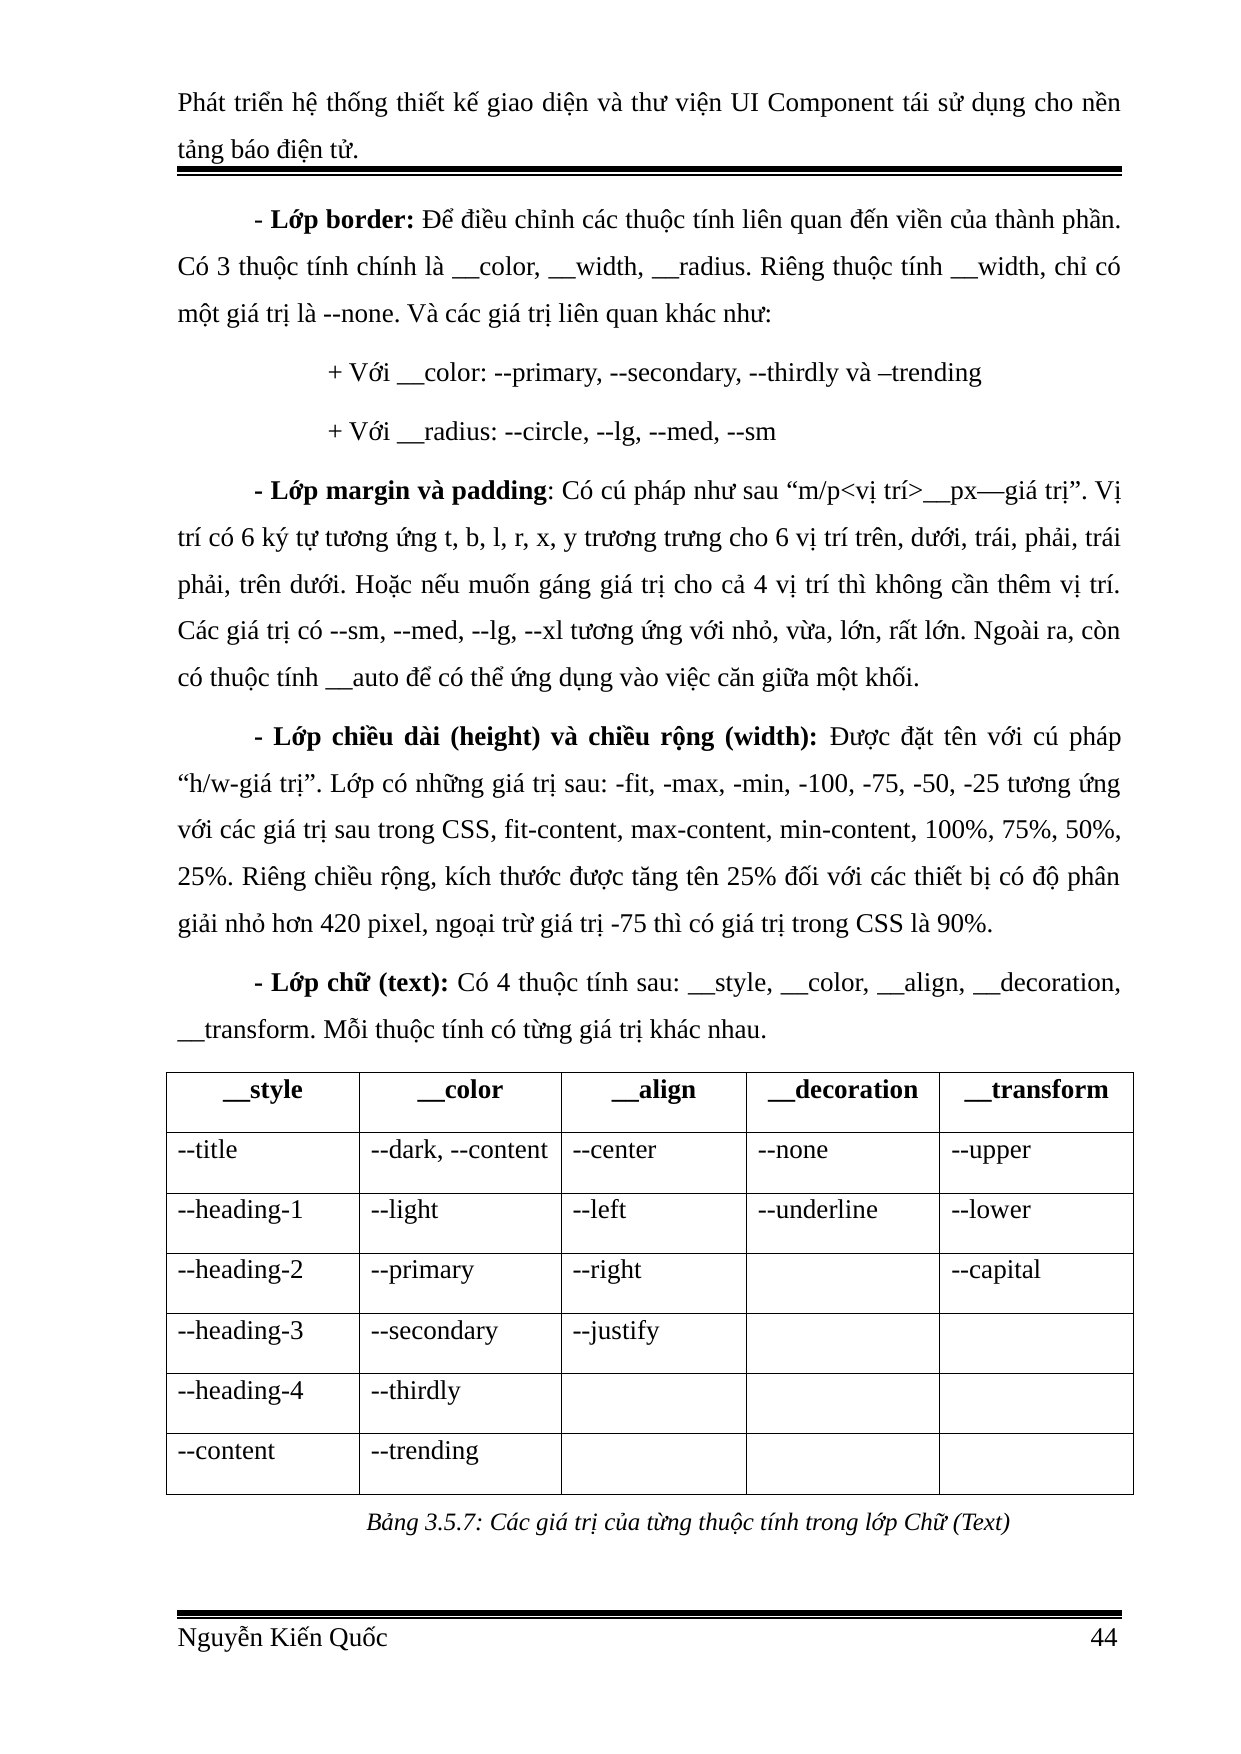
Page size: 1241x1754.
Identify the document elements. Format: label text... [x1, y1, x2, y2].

text - Lớp border: Để điều chỉnh các thuộc tính liên quan đến viền của thành phần. Có 3 thuộc tính chính là __color, __width, __radius. Riêng thuộc tính __width, chỉ có một giá trị là --none. Và các giá trị liên quan khác như: [177, 204, 1122, 328]
table_cell --right [562, 1254, 746, 1313]
table_cell --dark, --content [360, 1133, 561, 1192]
table_cell --title [167, 1133, 359, 1192]
table_header __style [167, 1073, 359, 1132]
table_cell --heading-3 [167, 1314, 359, 1373]
table_cell --heading-1 [167, 1194, 359, 1253]
text + Với __color: --primary, --secondary, --thirdly và –trending [177, 356, 1122, 387]
table_cell --capital [940, 1254, 1133, 1313]
table_cell --heading-4 [167, 1374, 359, 1433]
table_cell --upper [940, 1133, 1133, 1192]
table_cell --heading-2 [167, 1254, 359, 1313]
table_cell --trending [360, 1434, 561, 1493]
table_cell --light [360, 1194, 561, 1253]
table_cell [747, 1374, 939, 1433]
table_cell [940, 1434, 1133, 1493]
table_cell --justify [562, 1314, 746, 1373]
text - Lớp chữ (text): Có 4 thuộc tính sau: __style, __color, __align, __decoration, __transform. Mỗi thuộc tính có từng giá trị khác nhau. [177, 966, 1122, 1044]
text + Với __radius: --circle, --lg, --med, --sm [177, 415, 1122, 446]
table_header __transform [940, 1073, 1133, 1132]
table_cell --left [562, 1194, 746, 1253]
table_cell [562, 1374, 746, 1433]
table_cell --thirdly [360, 1374, 561, 1433]
table_cell --none [747, 1133, 939, 1192]
table_cell [940, 1314, 1133, 1373]
table_cell --underline [747, 1194, 939, 1253]
table_cell --center [562, 1133, 746, 1192]
text - Lớp chiều dài (height) và chiều rộng (width): Được đặt tên với cú pháp “h/w-giá trị”. Lớp có những giá trị sau: -fit, -max, -min, -100, -75, -50, -25 tương ứng với các giá trị sau trong CSS, fit-content, max-content, min-content, 100%, 75%, 50%, 25%. Riêng chiều rộng, kích thước được tăng tên 25% đối với các thiết bị có độ phân giải nhỏ hơn 420 pixel, ngoại trừ giá trị -75 thì có giá trị trong CSS là 90%. [177, 720, 1122, 938]
table_cell --primary [360, 1254, 561, 1313]
table_cell --lower [940, 1194, 1133, 1253]
table_header __color [360, 1073, 561, 1132]
table_cell [940, 1374, 1133, 1433]
table_header __decoration [747, 1073, 939, 1132]
text - Lớp margin và padding: Có cú pháp như sau “m/p<vị trí>__px—giá trị”. Vị trí có 6 ký tự tương ứng t, b, l, r, x, y trương trưng cho 6 vị trí trên, dưới, trái, phải, trái phải, trên dưới. Hoặc nếu muốn gáng giá trị cho cả 4 vị trí thì không cần thêm vị trí. Các giá trị có --sm, --med, --lg, --xl tương ứng với nhỏ, vừa, lớn, rất lớn. Ngoài ra, còn có thuộc tính __auto để có thể ứng dụng vào việc căn giữa một khối. [177, 474, 1122, 692]
table_cell [562, 1434, 746, 1493]
table_cell [747, 1254, 939, 1313]
table_cell --content [167, 1434, 359, 1493]
table_cell [747, 1434, 939, 1493]
table_cell [747, 1314, 939, 1373]
table_header __align [562, 1073, 746, 1132]
table_cell --secondary [360, 1314, 561, 1373]
